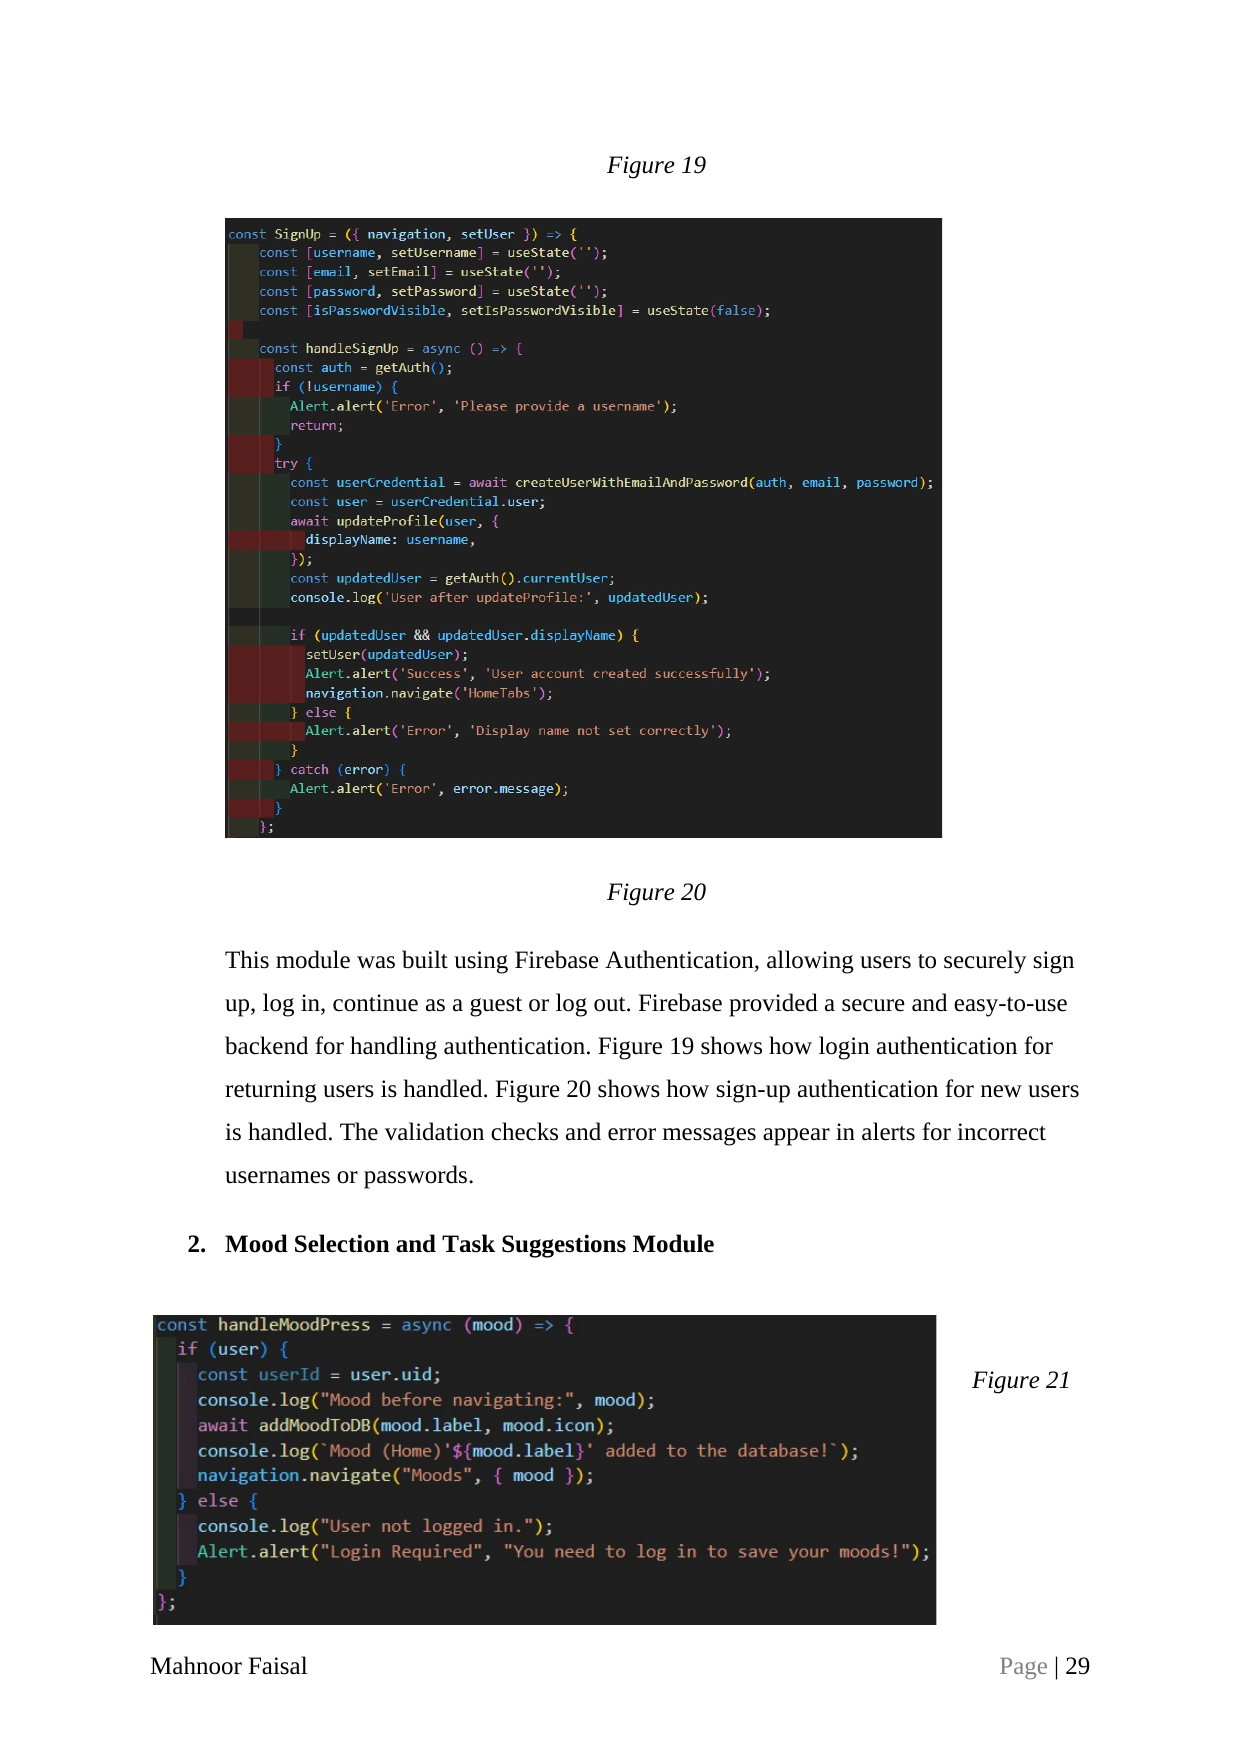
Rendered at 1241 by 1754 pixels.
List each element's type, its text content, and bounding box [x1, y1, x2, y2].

picture [225, 218, 943, 838]
text Figure 19 [225, 150, 1090, 179]
list Mood Selection and Task Suggestions Module [187, 1229, 1090, 1257]
text This module was built using Firebase Authentication, allowing users to securely sign up, log in, continue as a guest or log out. Firebase provided a secure and easy-to-use backend for handling authentication. Figure 19 shows how login authentication for returning users is handled. Figure 20 shows how sign-up authentication for new users is handled. The validation checks and error messages appear in alerts for incorrect usernames or passwords. [225, 945, 1090, 1189]
text Figure 21 [937, 1365, 1090, 1394]
text Figure 20 [225, 877, 1090, 906]
picture [153, 1315, 937, 1625]
